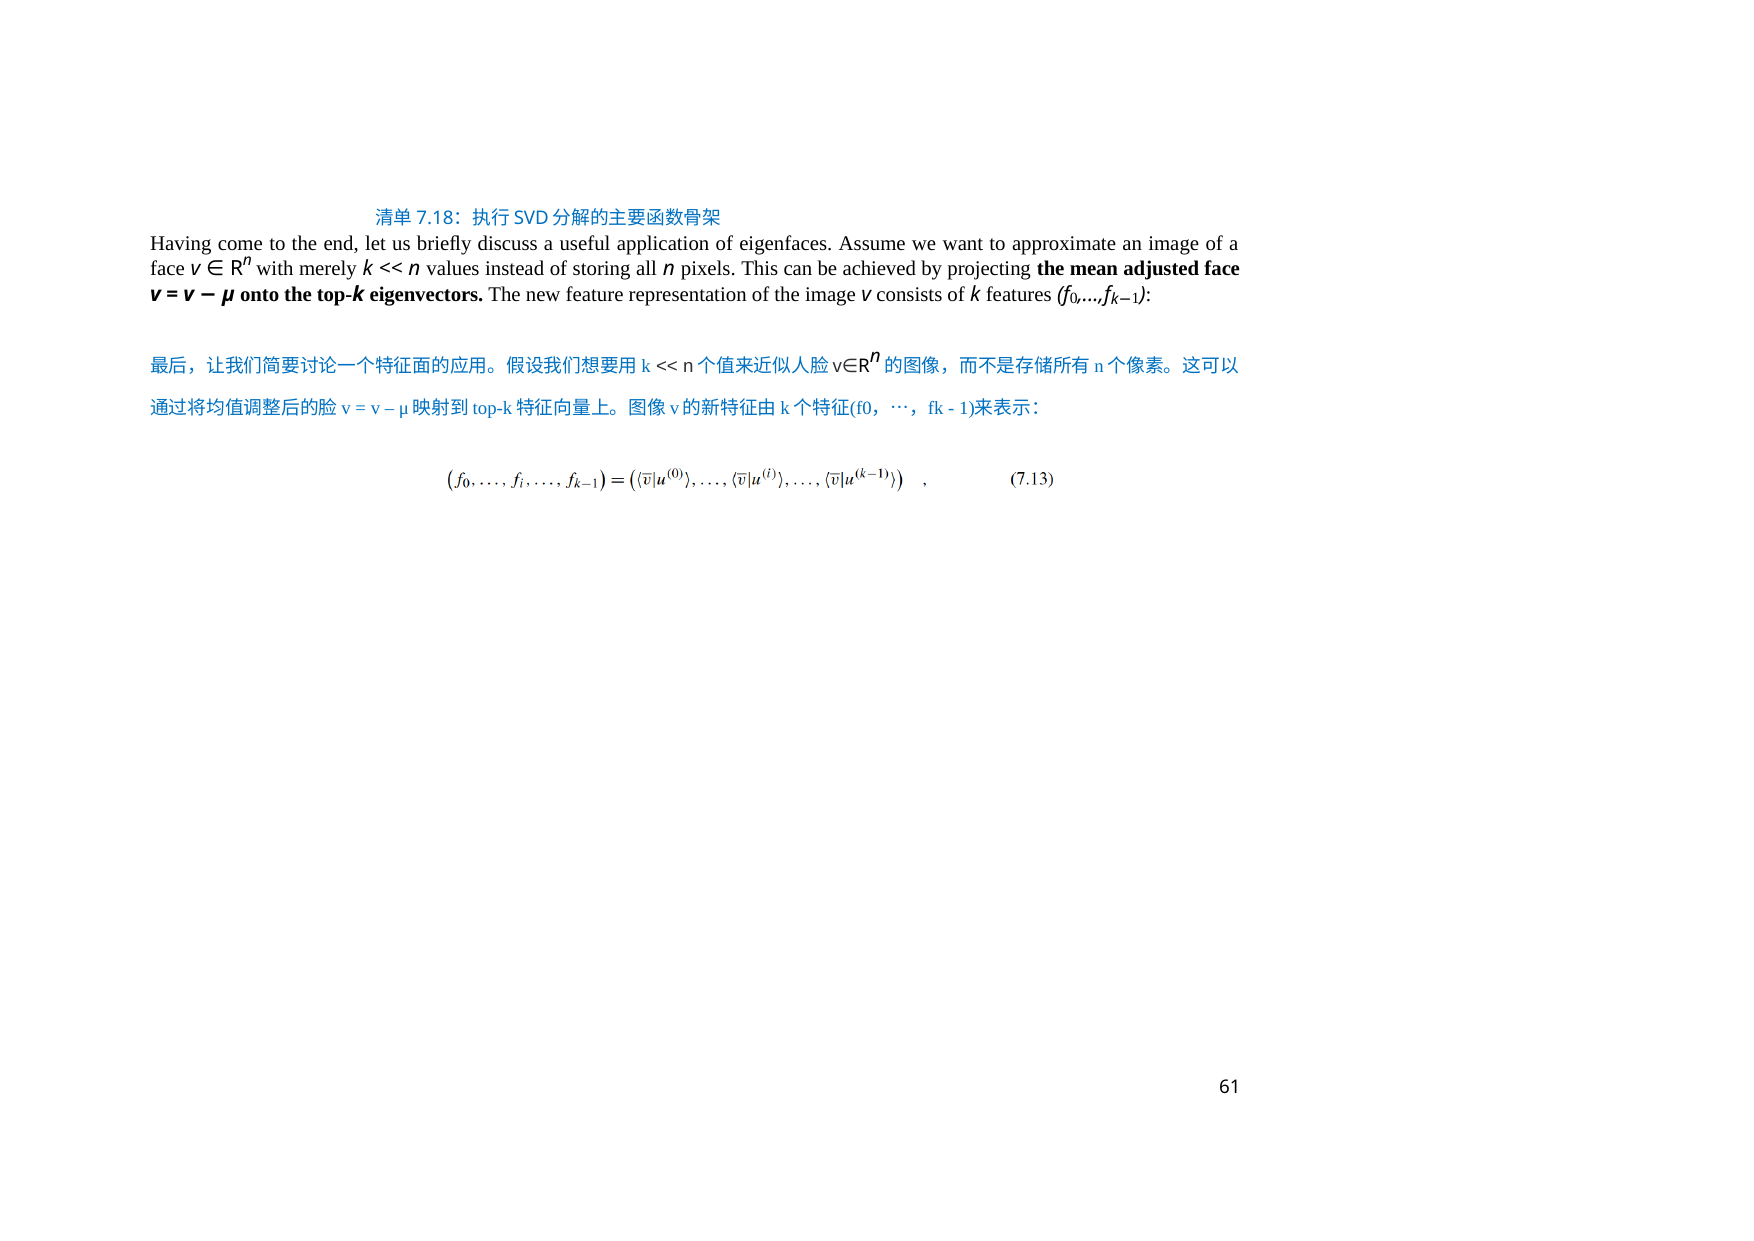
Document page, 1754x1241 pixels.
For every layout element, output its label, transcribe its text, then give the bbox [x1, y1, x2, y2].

text Having come to the end, let us brieﬂy discuss a useful application of eigenfaces. Assume we want to approximate an image of a face v ∈ Rn with merely k << n values instead of storing all n pixels. This can be achieved by projecting the mean adjusted face v = v − μ onto the top-k eigenvectors. The new feature representation of the image v consists of k features (f0,...,fk−1): [150, 230, 1240, 307]
text 清单7.18：执行SVD分解的主要函数骨架 [300, 187, 1240, 230]
text 最后，让我们简要讨论一个特征面的应用。假设我们想要用k << n个值来近似人脸v∈Rn的图像，而不是存储所有n个像素。这可以通过将均值调整后的脸v = v – μ映射到top-k特征向量上。图像v的新特征由k个特征(f0，…，fk - 1)来表示： [150, 336, 1240, 420]
